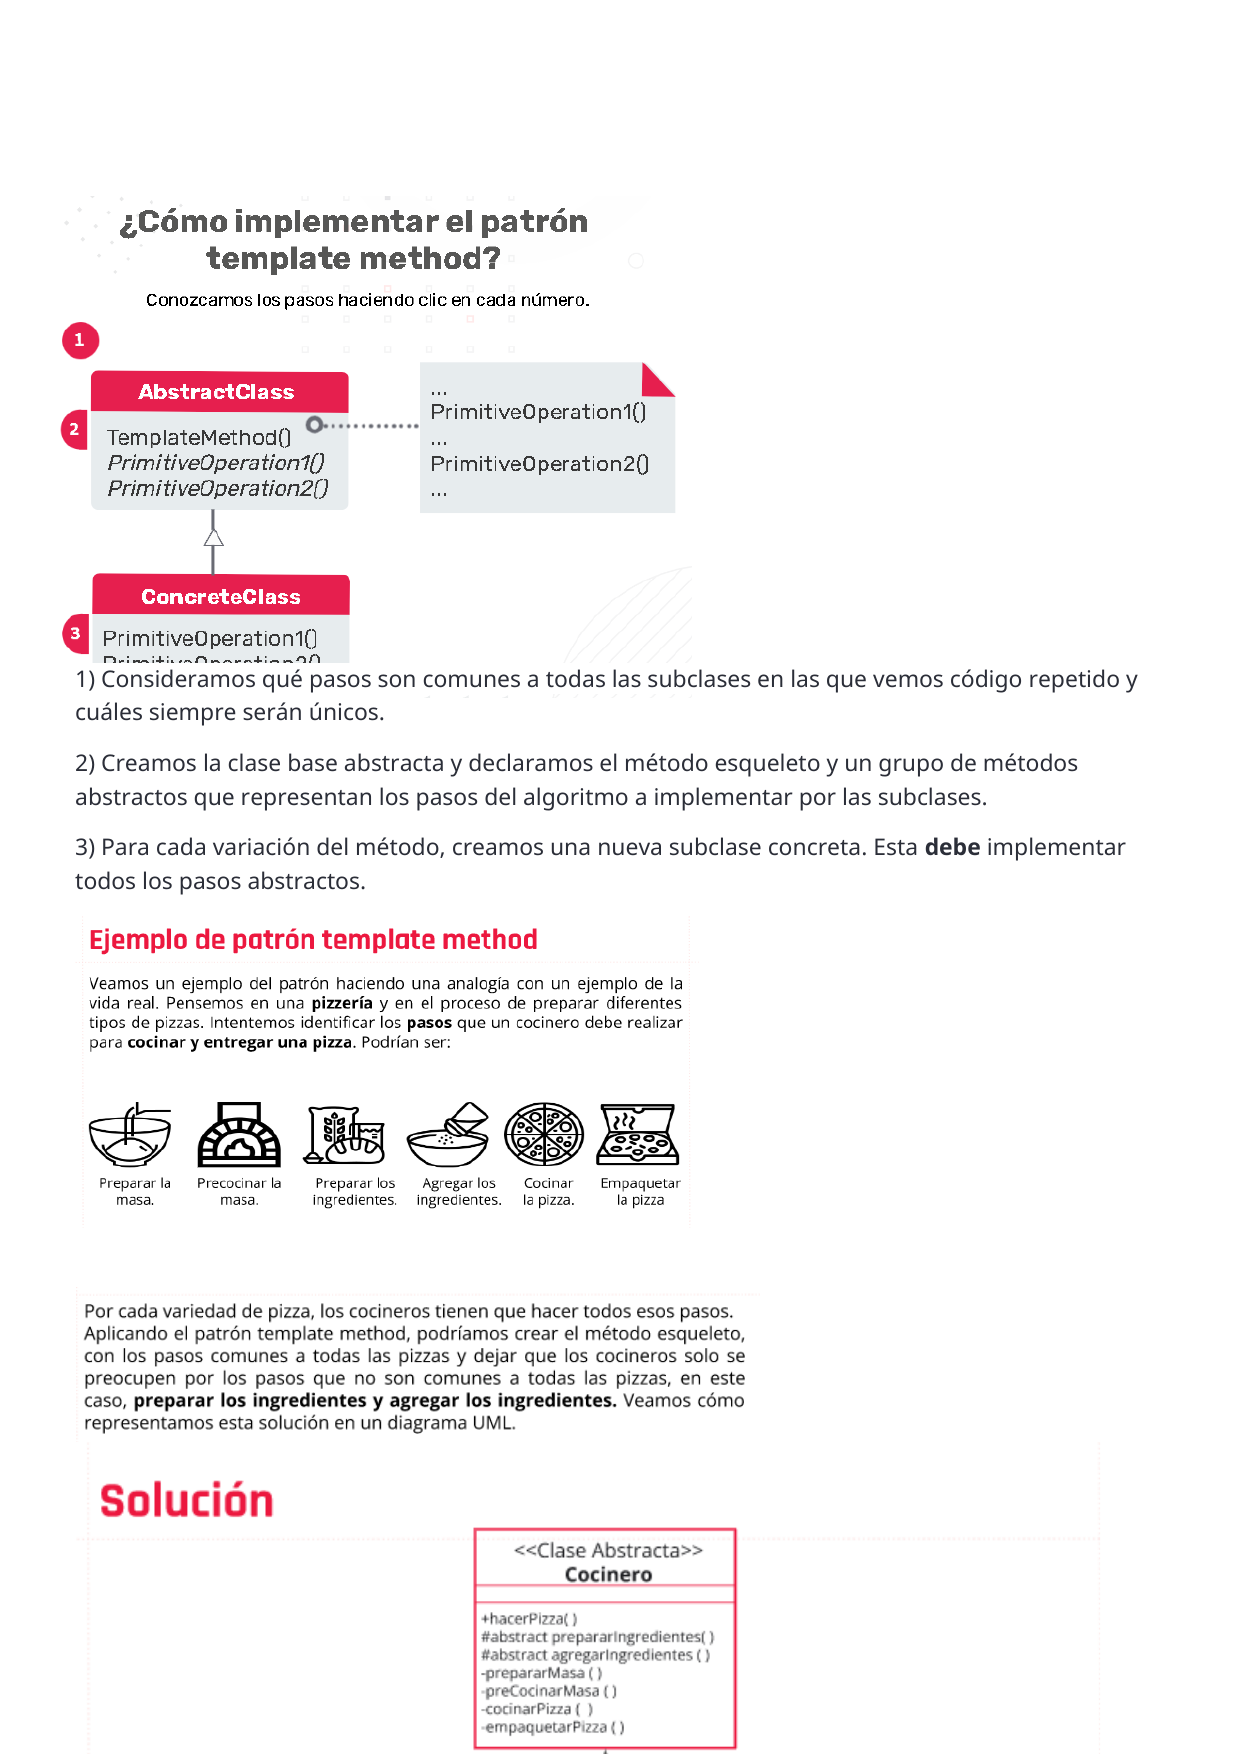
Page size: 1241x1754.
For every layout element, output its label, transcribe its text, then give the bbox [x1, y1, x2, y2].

text 2) Creamos la clase base abstracta y declaramos el método esqueleto y un grupo de métodos abstractos que representan los pasos del algoritmo a implementar por las subclases. [75, 747, 1165, 812]
text 3) Para cada variación del método, creamos una nueva subclase concreta. Esta debe implementar todos los pasos abstractos. [75, 831, 1165, 896]
text 1) Consideramos qué pasos son comunes a todas las subclases en las que vemos código repetido y cuáles siempre serán únicos. [75, 662, 1165, 727]
picture [75, 1286, 1100, 1754]
picture [75, 915, 700, 1228]
picture [54, 196, 692, 698]
